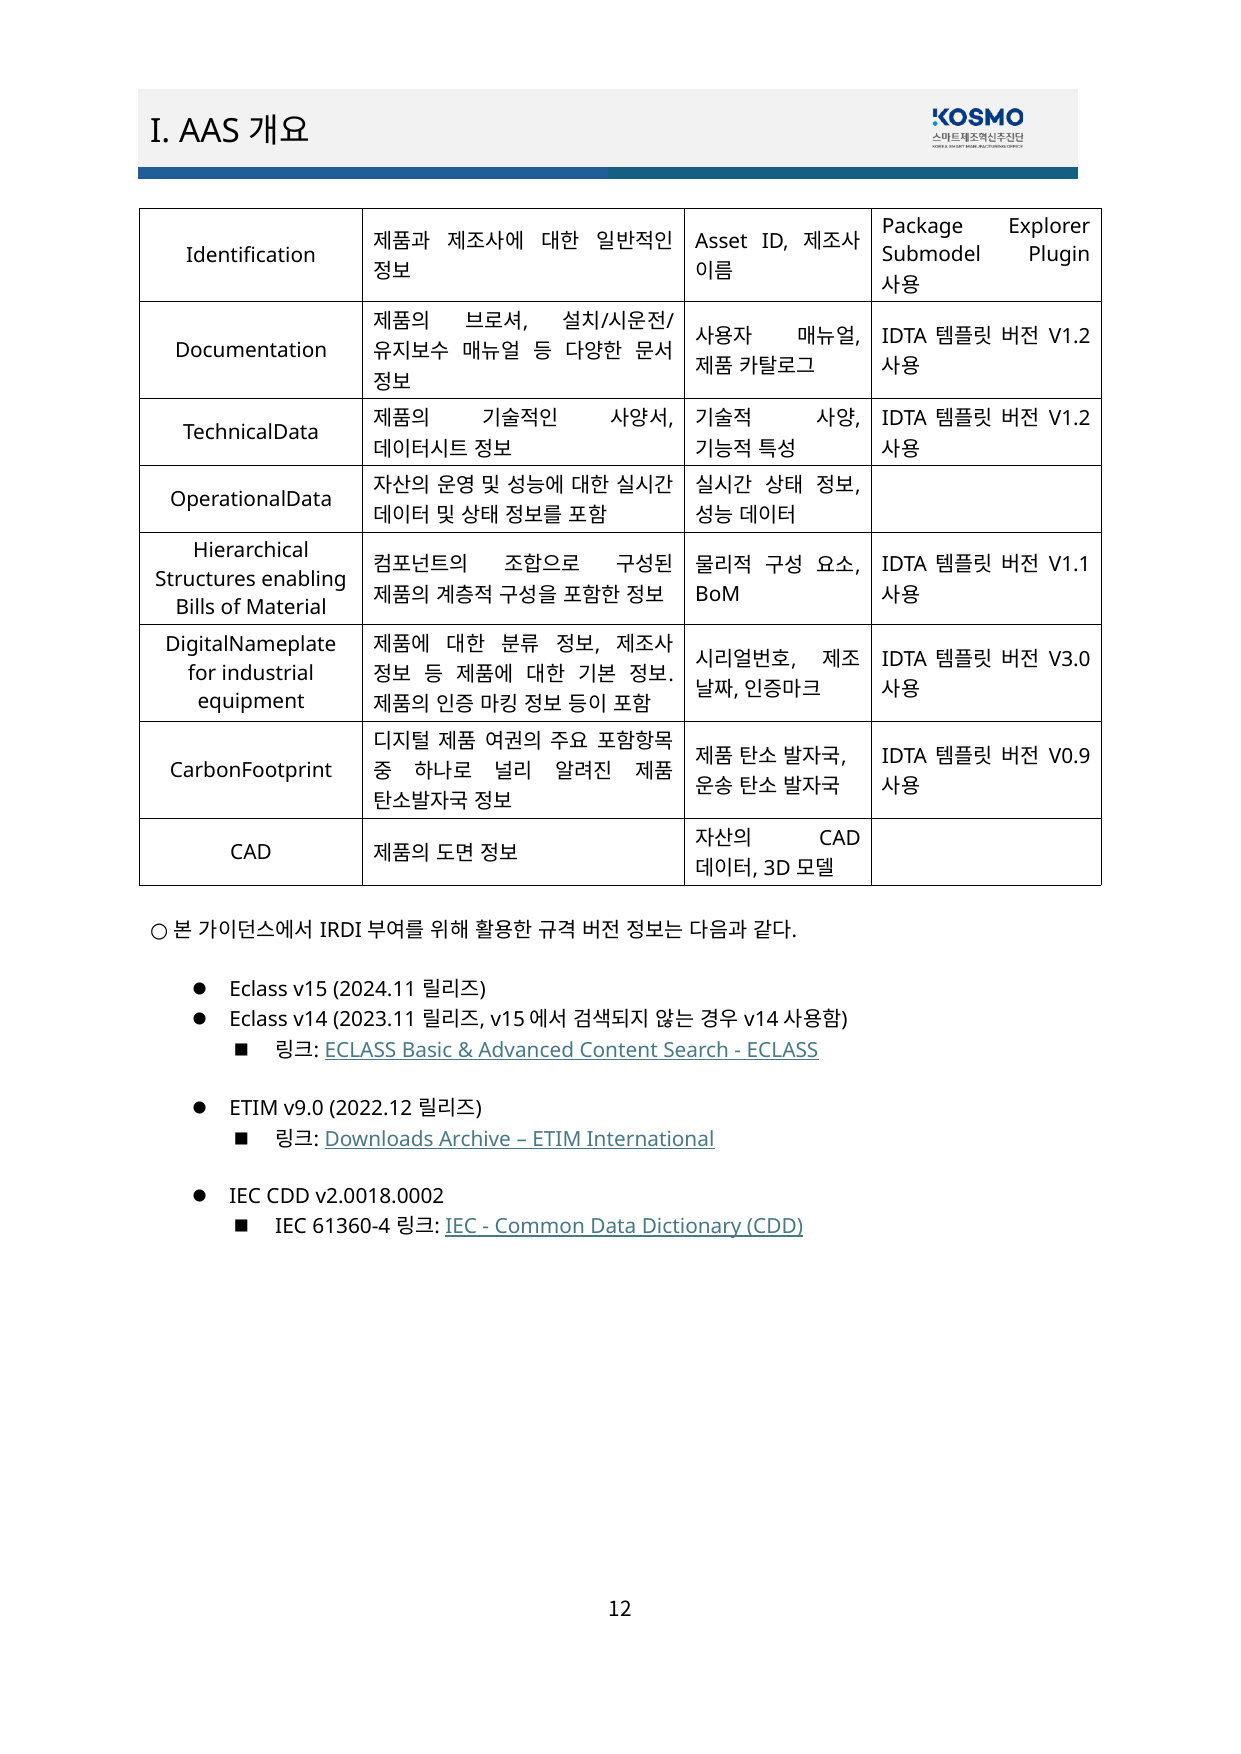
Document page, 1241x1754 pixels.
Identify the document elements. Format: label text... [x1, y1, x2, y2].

text ○ 본 가이던스에서 IRDI 부여를 위해 활용한 규격 버전 정보는 다음과 같다. [150, 913, 1090, 944]
table_cell 기술적 사양, 기능적 특성 [685, 399, 871, 465]
table_cell 제품 탄소 발자국, 운송 탄소 발자국 [685, 722, 871, 818]
table_cell [872, 466, 1101, 532]
table_cell 자산의 CAD 데이터, 3D 모델 [685, 819, 871, 884]
list 링크: Downloads Archive – ETIM International [233, 1122, 1090, 1152]
table_cell Asset ID, 제조사 이름 [685, 209, 871, 301]
table_cell 컴포넌트의 조합으로 구성된 제품의 계층적 구성을 포함한 정보 [363, 533, 684, 623]
table_cell 사용자 매뉴얼, 제품 카탈로그 [685, 302, 871, 398]
table_cell 실시간 상태 정보, 성능 데이터 [685, 466, 871, 532]
list 링크: ECLASS Basic & Advanced Content Search - ECLASS [233, 1033, 1090, 1063]
list Eclass v15 (2024.11 릴리즈) [192, 972, 1090, 1003]
table_cell IDTA 템플릿 버전 V1.2 사용 [872, 399, 1101, 465]
table_cell IDTA 템플릿 버전 V0.9 사용 [872, 722, 1101, 818]
table_cell TechnicalData [140, 399, 362, 465]
table_cell 시리얼번호, 제조 날짜, 인증마크 [685, 625, 871, 721]
table_cell IDTA 템플릿 버전 V1.1 사용 [872, 533, 1101, 623]
table_cell OperationalData [140, 466, 362, 532]
table_cell Documentation [140, 302, 362, 398]
picture [932, 108, 1024, 148]
table_cell DigitalNameplate for industrial equipment [140, 625, 362, 721]
list IEC CDD v2.0018.0002 [192, 1181, 1090, 1209]
table_cell 제품과 제조사에 대한 일반적인 정보 [363, 209, 684, 301]
list ETIM v9.0 (2022.12 릴리즈) [192, 1092, 1090, 1122]
table_cell 제품의 기술적인 사양서, 데이터시트 정보 [363, 399, 684, 465]
table_cell CarbonFootprint [140, 722, 362, 818]
table_cell IDTA 템플릿 버전 V1.2 사용 [872, 302, 1101, 398]
table_cell IDTA 템플릿 버전 V3.0 사용 [872, 625, 1101, 721]
table_cell 물리적 구성 요소, BoM [685, 533, 871, 623]
table_cell Package Explorer Submodel Plugin 사용 [872, 209, 1101, 301]
table_cell [872, 819, 1101, 884]
table_cell 디지털 제품 여권의 주요 포함항목 중 하나로 널리 알려진 제품 탄소발자국 정보 [363, 722, 684, 818]
table_cell Hierarchical Structures enabling Bills of Material [140, 533, 362, 623]
table_cell CAD [140, 819, 362, 884]
list Eclass v14 (2023.11 릴리즈, v15에서 검색되지 않는 경우 v14 사용함) [192, 1003, 1090, 1033]
table_cell Identification [140, 209, 362, 301]
table_cell 제품의 브로셔, 설치/시운전/유지보수 매뉴얼 등 다양한 문서 정보 [363, 302, 684, 398]
table_cell 제품의 도면 정보 [363, 819, 684, 884]
table_cell 제품에 대한 분류 정보, 제조사 정보 등 제품에 대한 기본 정보. 제품의 인증 마킹 정보 등이 포함 [363, 625, 684, 721]
table_cell 자산의 운영 및 성능에 대한 실시간 데이터 및 상태 정보를 포함 [363, 466, 684, 532]
list IEC 61360-4 링크: IEC - Common Data Dictionary (CDD) [233, 1209, 1090, 1239]
